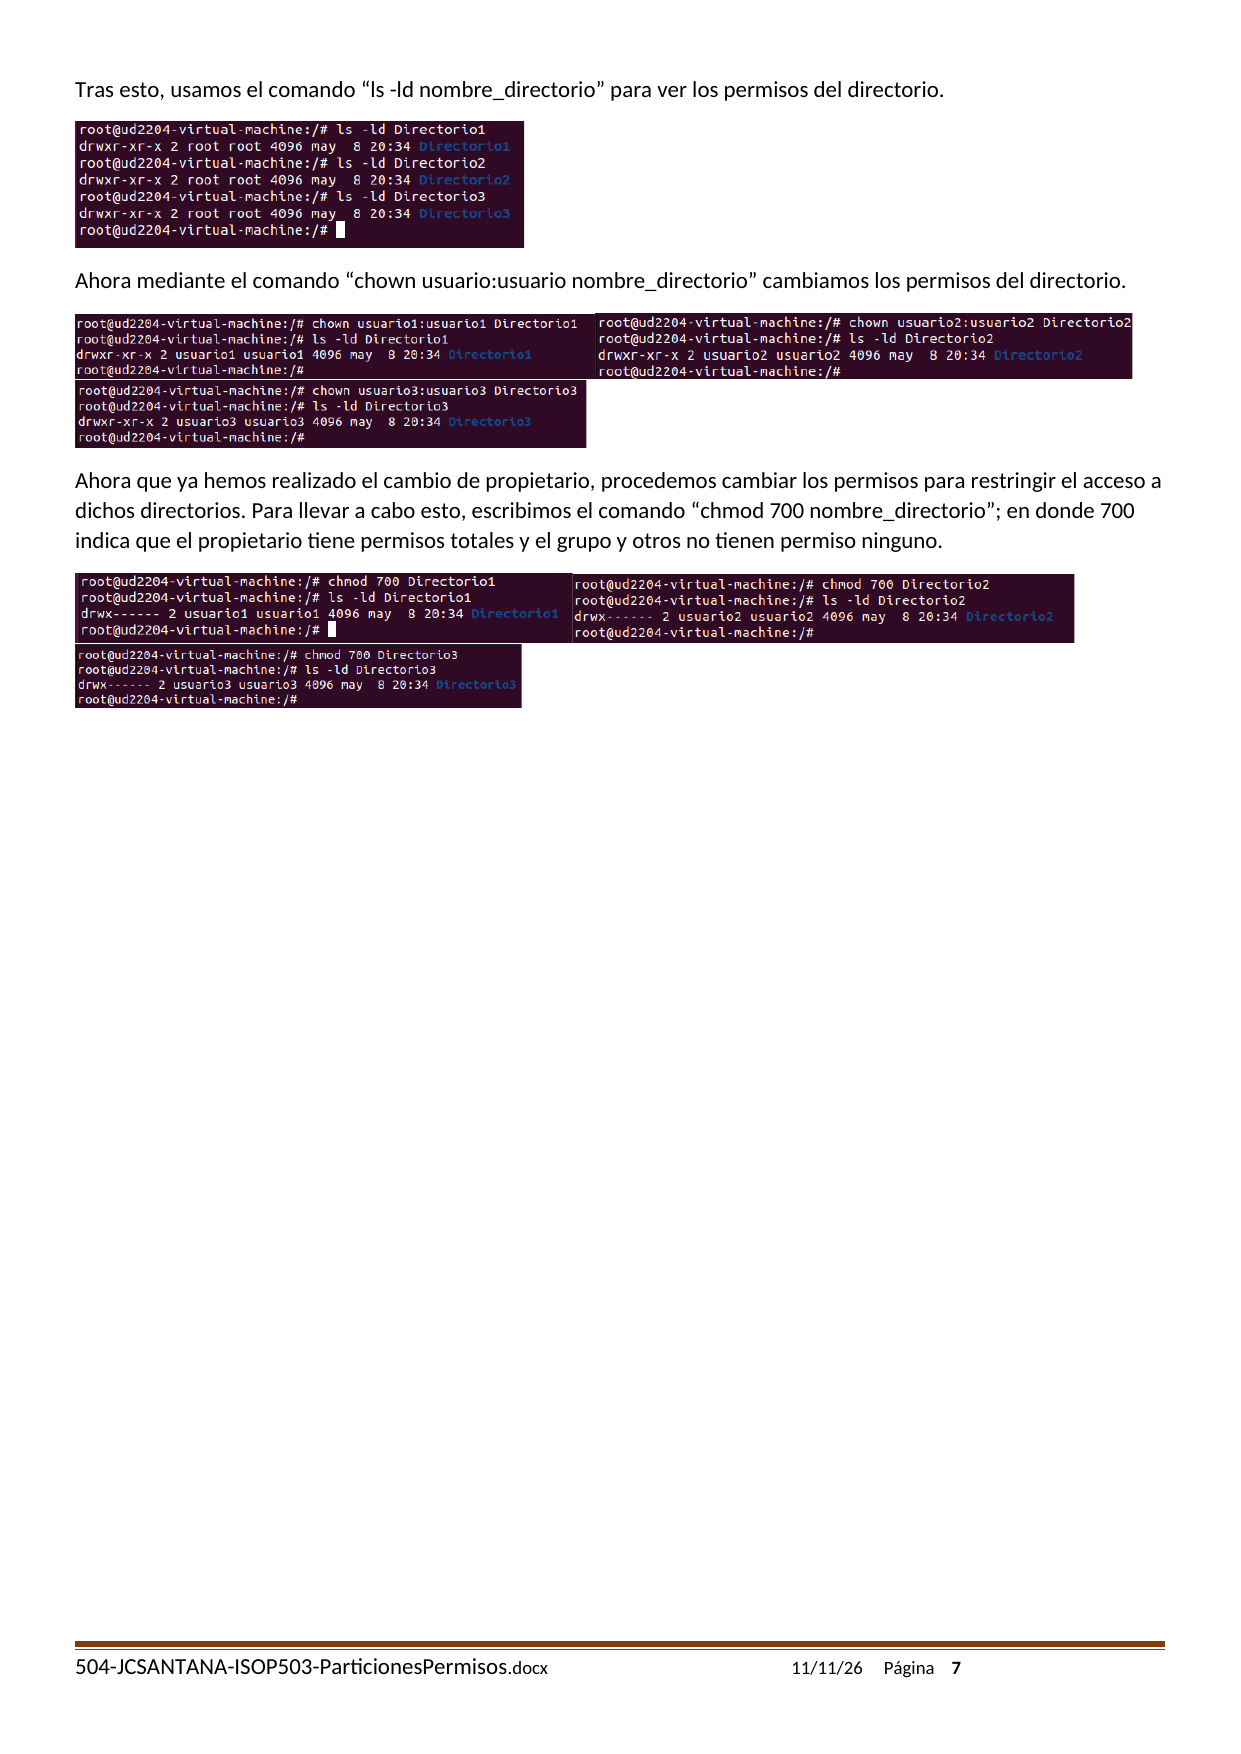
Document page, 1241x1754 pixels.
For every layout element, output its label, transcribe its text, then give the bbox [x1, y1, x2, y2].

text Ahora mediante el comando “chown usuario:usuario nombre_directorio” cambiamos los permisos del directorio. [75, 266, 1165, 294]
picture [75, 644, 522, 708]
picture [75, 313, 1133, 379]
text Ahora que ya hemos realizado el cambio de propietario, procedemos cambiar los permisos para restringir el acceso a dichos directorios. Para llevar a cabo esto, escribimos el comando “chmod 700 nombre_directorio”; en donde 700 indica que el propietario tiene permisos totales y el grupo y otros no tienen permiso ninguno. [75, 466, 1165, 554]
picture [75, 380, 587, 448]
picture [75, 121, 525, 248]
text Tras esto, usamos el comando “ls -ld nombre_directorio” para ver los permisos del directorio. [75, 75, 1165, 103]
picture [75, 573, 1075, 643]
